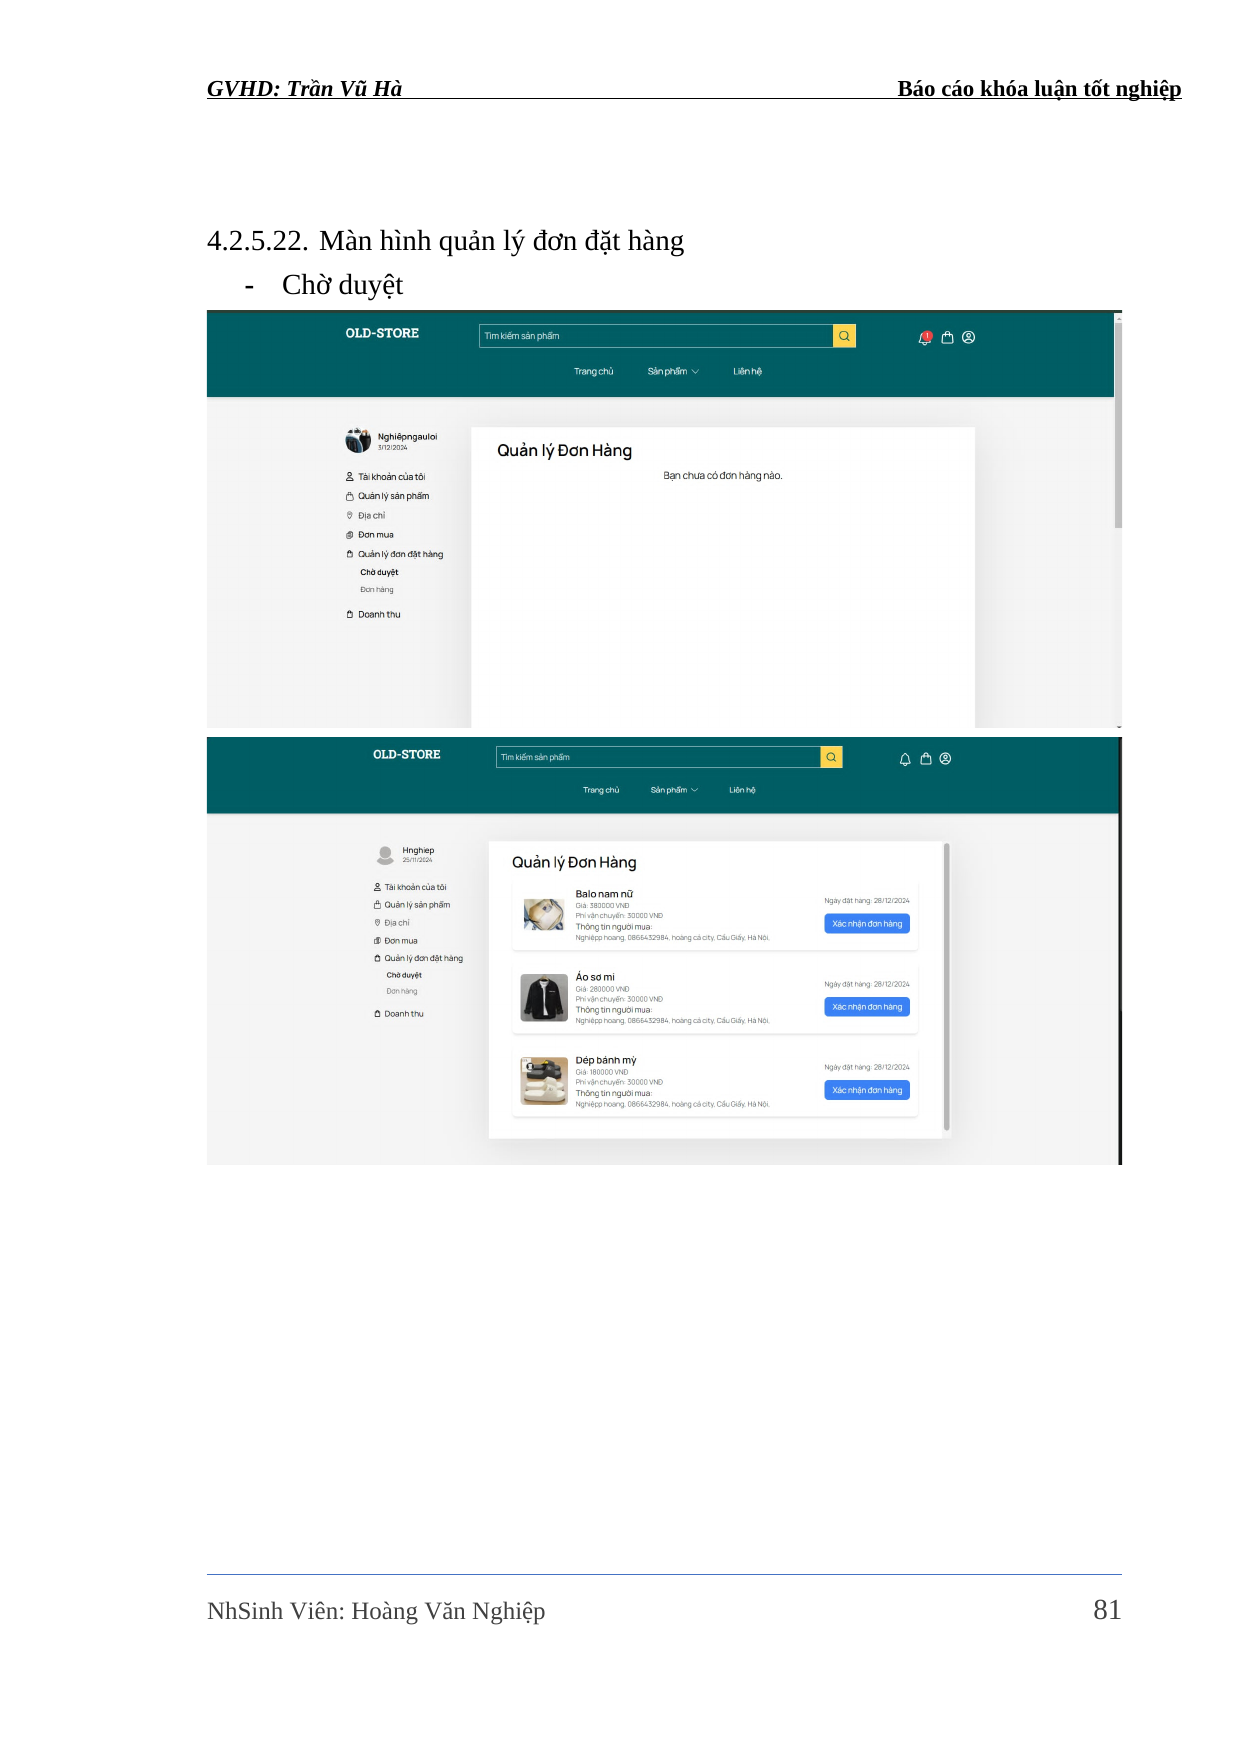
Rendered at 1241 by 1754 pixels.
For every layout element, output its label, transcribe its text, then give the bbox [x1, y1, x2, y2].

text Màn hình quản lý đơn đặt hàng [207, 223, 1122, 257]
picture [206, 737, 1123, 1165]
list Chờ duyệt [244, 267, 1122, 300]
picture [206, 310, 1123, 728]
